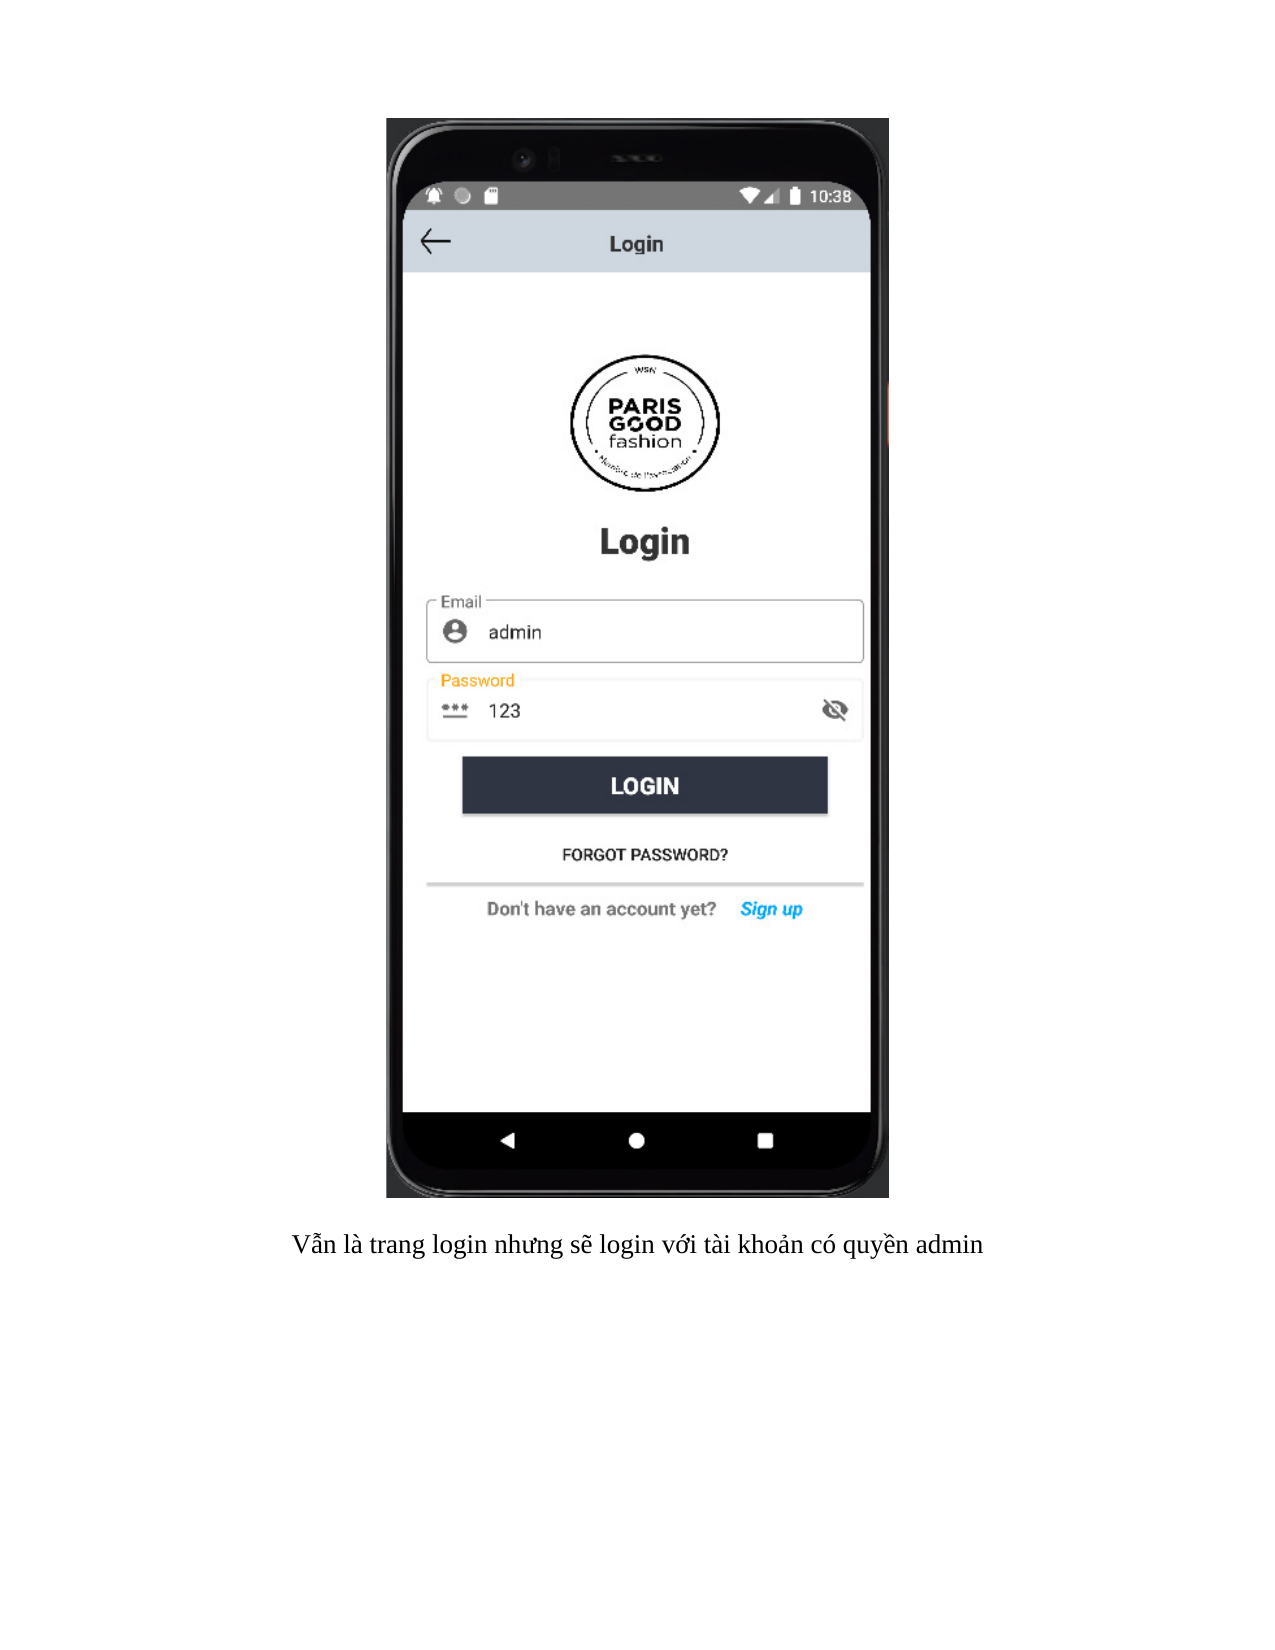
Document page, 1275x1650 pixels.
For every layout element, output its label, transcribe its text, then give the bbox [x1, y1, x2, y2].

picture [386, 118, 889, 1198]
text Vẫn là trang login nhưng sẽ login với tài khoản có quyền admin [150, 1229, 1125, 1260]
